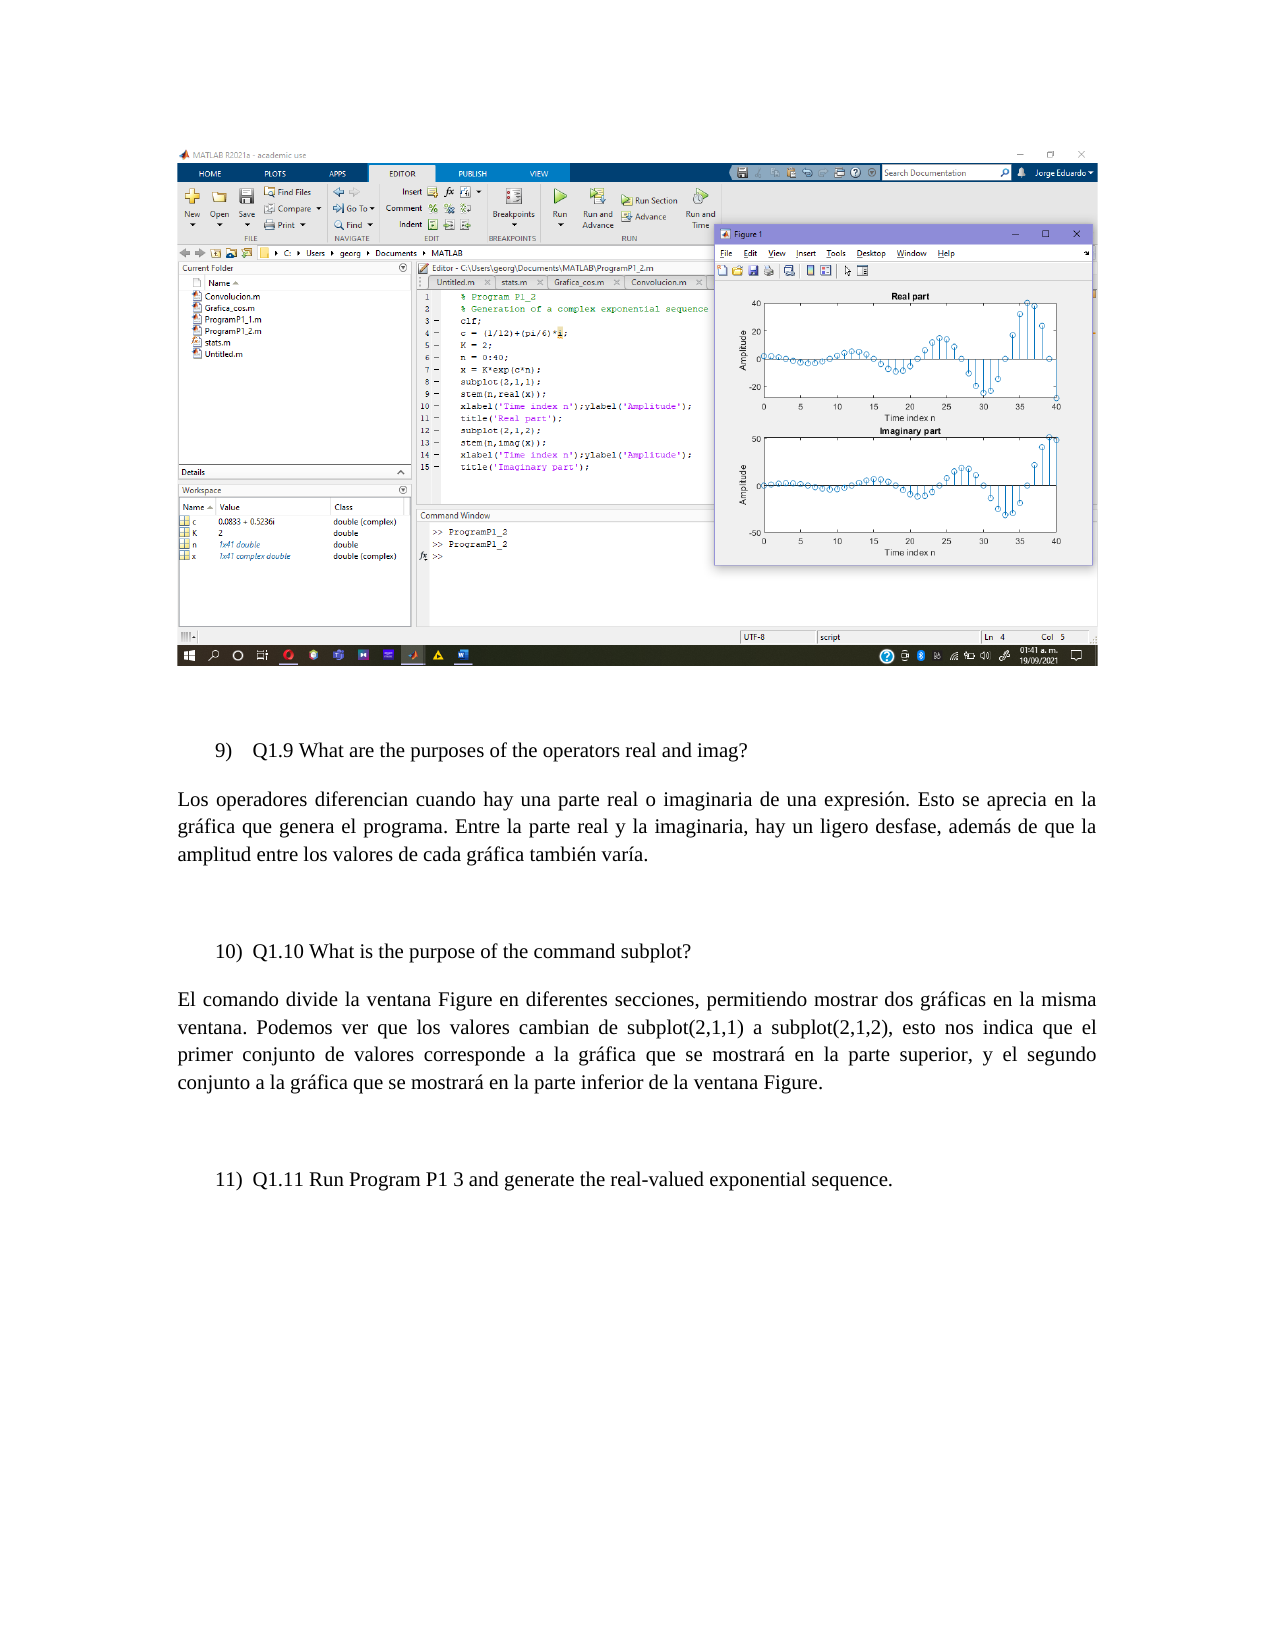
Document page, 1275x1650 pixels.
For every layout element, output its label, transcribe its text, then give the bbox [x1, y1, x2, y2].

subtitle Q1.10 What is the purpose of the command subplot? [215, 938, 1098, 963]
text Los operadores diferencian cuando hay una parte real o imaginaria de una expresión. Esto se aprecia en la gráfica que genera el programa. Entre la parte real y la imaginaria, hay un ligero desfase, además de que la amplitud entre los valores de cada gráfica también varía. [177, 786, 1098, 866]
subtitle Q1.9 What are the purposes of the operators real and imag? [215, 738, 1098, 762]
text El comando divide la ventana Figure en diferentes secciones, permitiendo mostrar dos gráficas en la misma ventana. Podemos ver que los valores cambian de subplot(2,1,1) a subplot(2,1,2), esto nos indica que el primer conjunto de valores corresponde a la gráfica que se mostrará en la parte superior, y el segundo conjunto a la gráfica que se mostrará en la parte inferior de la ventana Figure. [177, 987, 1098, 1094]
picture [177, 147, 1098, 666]
subtitle Q1.11 Run Program P1 3 and generate the real-valued exponential sequence. [215, 1167, 1098, 1191]
